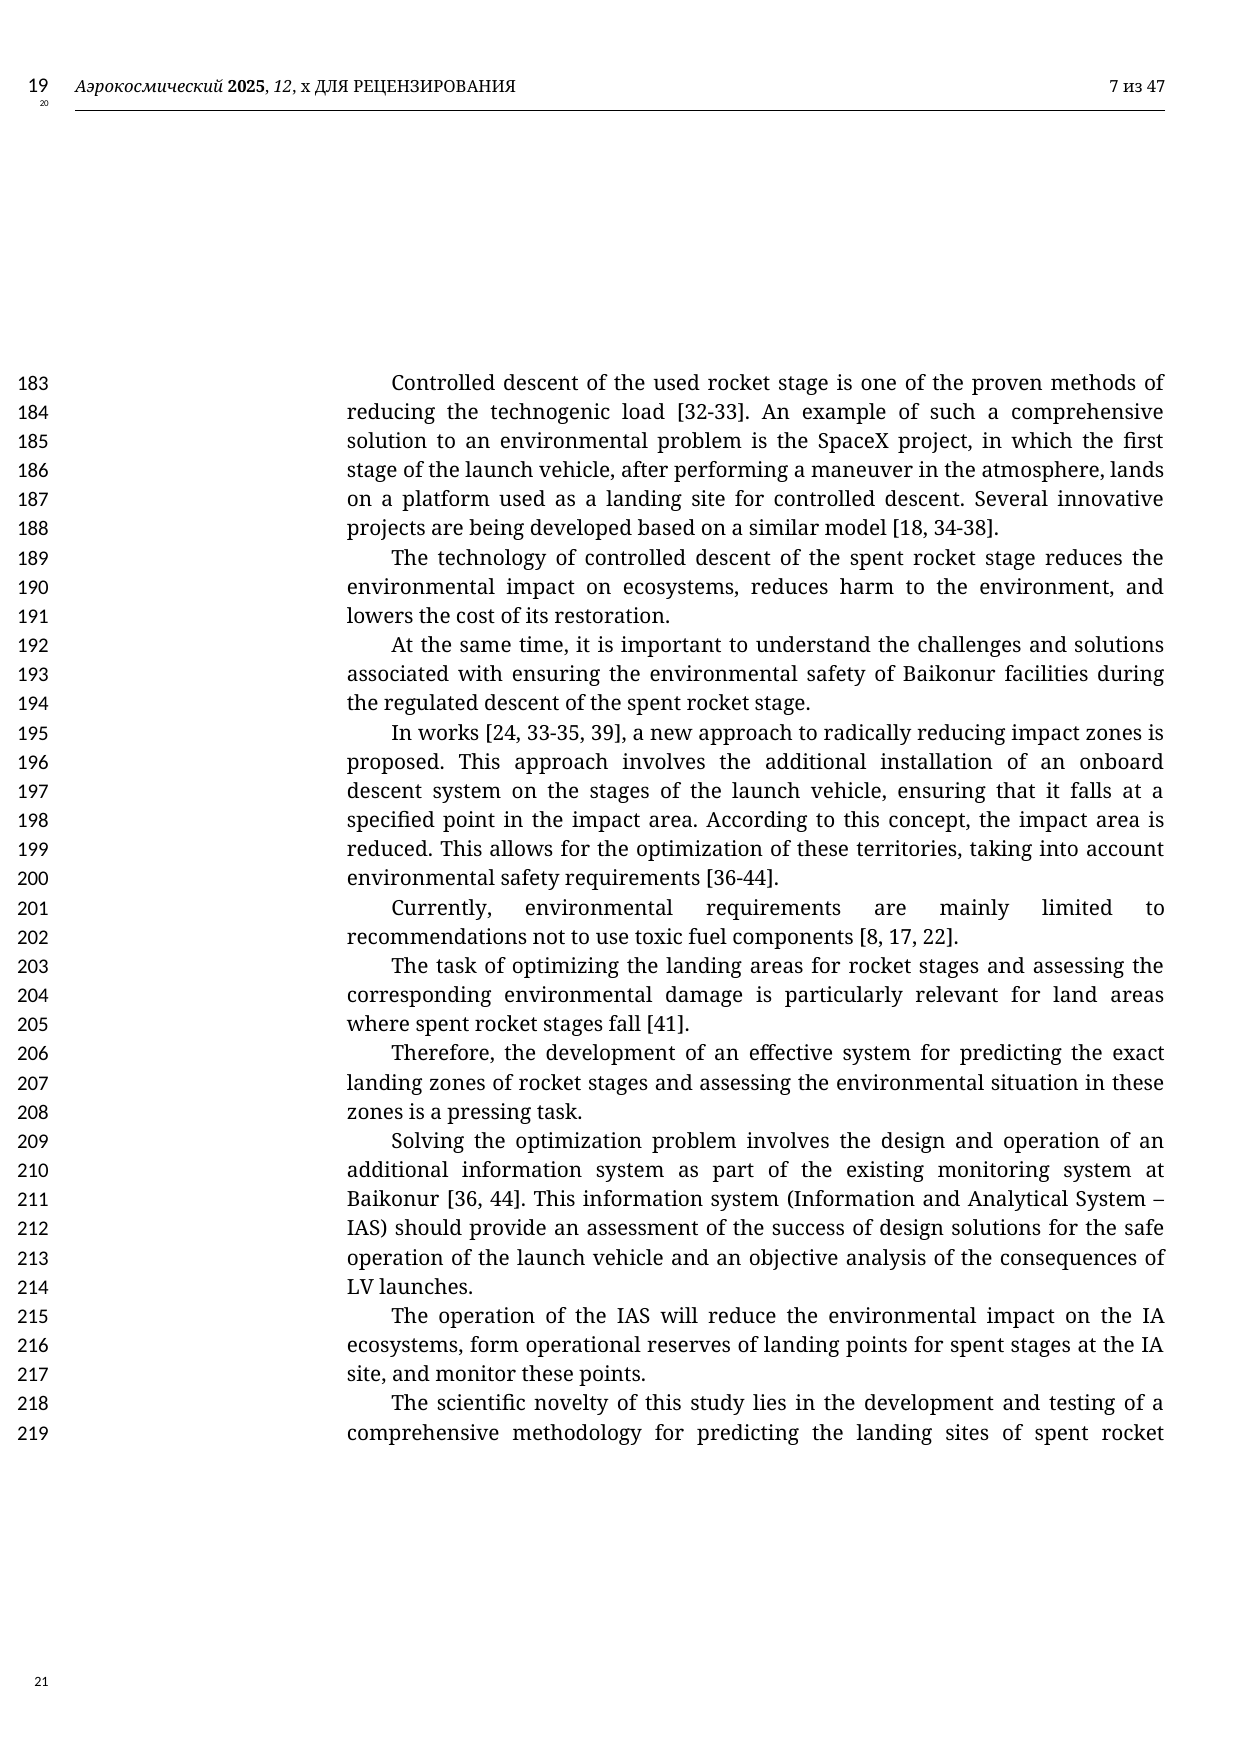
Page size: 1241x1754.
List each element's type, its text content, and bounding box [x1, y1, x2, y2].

text At the same time, it is important to understand the challenges and solutions associated with ensuring the environmental safety of Baikonur facilities during the regulated descent of the spent rocket stage. [347, 629, 1165, 717]
text Solving the optimization problem involves the design and operation of an additional information system as part of the existing monitoring system at Baikonur [36, 44]. This information system (Information and Analytical System – IAS) should provide an assessment of the success of design solutions for the safe operation of the launch vehicle and an objective analysis of the consequences of LV launches. [347, 1125, 1165, 1300]
text The task of optimizing the landing areas for rocket stages and assessing the corresponding environmental damage is particularly relevant for land areas where spent rocket stages fall [41]. [347, 950, 1165, 1038]
text The operation of the IAS will reduce the environmental impact on the IA ecosystems, form operational reserves of landing points for spent stages at the IA site, and monitor these points. [347, 1300, 1165, 1388]
text In works [24, 33-35, 39], a new approach to radically reducing impact zones is proposed. This approach involves the additional installation of an onboard descent system on the stages of the launch vehicle, ensuring that it falls at a specified point in the impact area. According to this concept, the impact area is reduced. This allows for the optimization of these territories, taking into account environmental safety requirements [36-44]. [347, 717, 1165, 892]
text Currently, environmental requirements are mainly limited to recommendations not to use toxic fuel components [8, 17, 22]. [347, 892, 1165, 950]
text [347, 1388, 1165, 1446]
text Controlled descent of the used rocket stage is one of the proven methods of reducing the technogenic load [32-33]. An example of such a comprehensive solution to an environmental problem is the SpaceX project, in which the first stage of the launch vehicle, after performing a maneuver in the atmosphere, lands on a platform used as a landing site for controlled descent. Several innovative projects are being developed based on a similar model [18, 34-38]. [347, 367, 1165, 542]
text The technology of controlled descent of the spent rocket stage reduces the environmental impact on ecosystems, reduces harm to the environment, and lowers the cost of its restoration. [347, 542, 1165, 629]
text Therefore, the development of an effective system for predicting the exact landing zones of rocket stages and assessing the environmental situation in these zones is a pressing task. [347, 1038, 1165, 1125]
